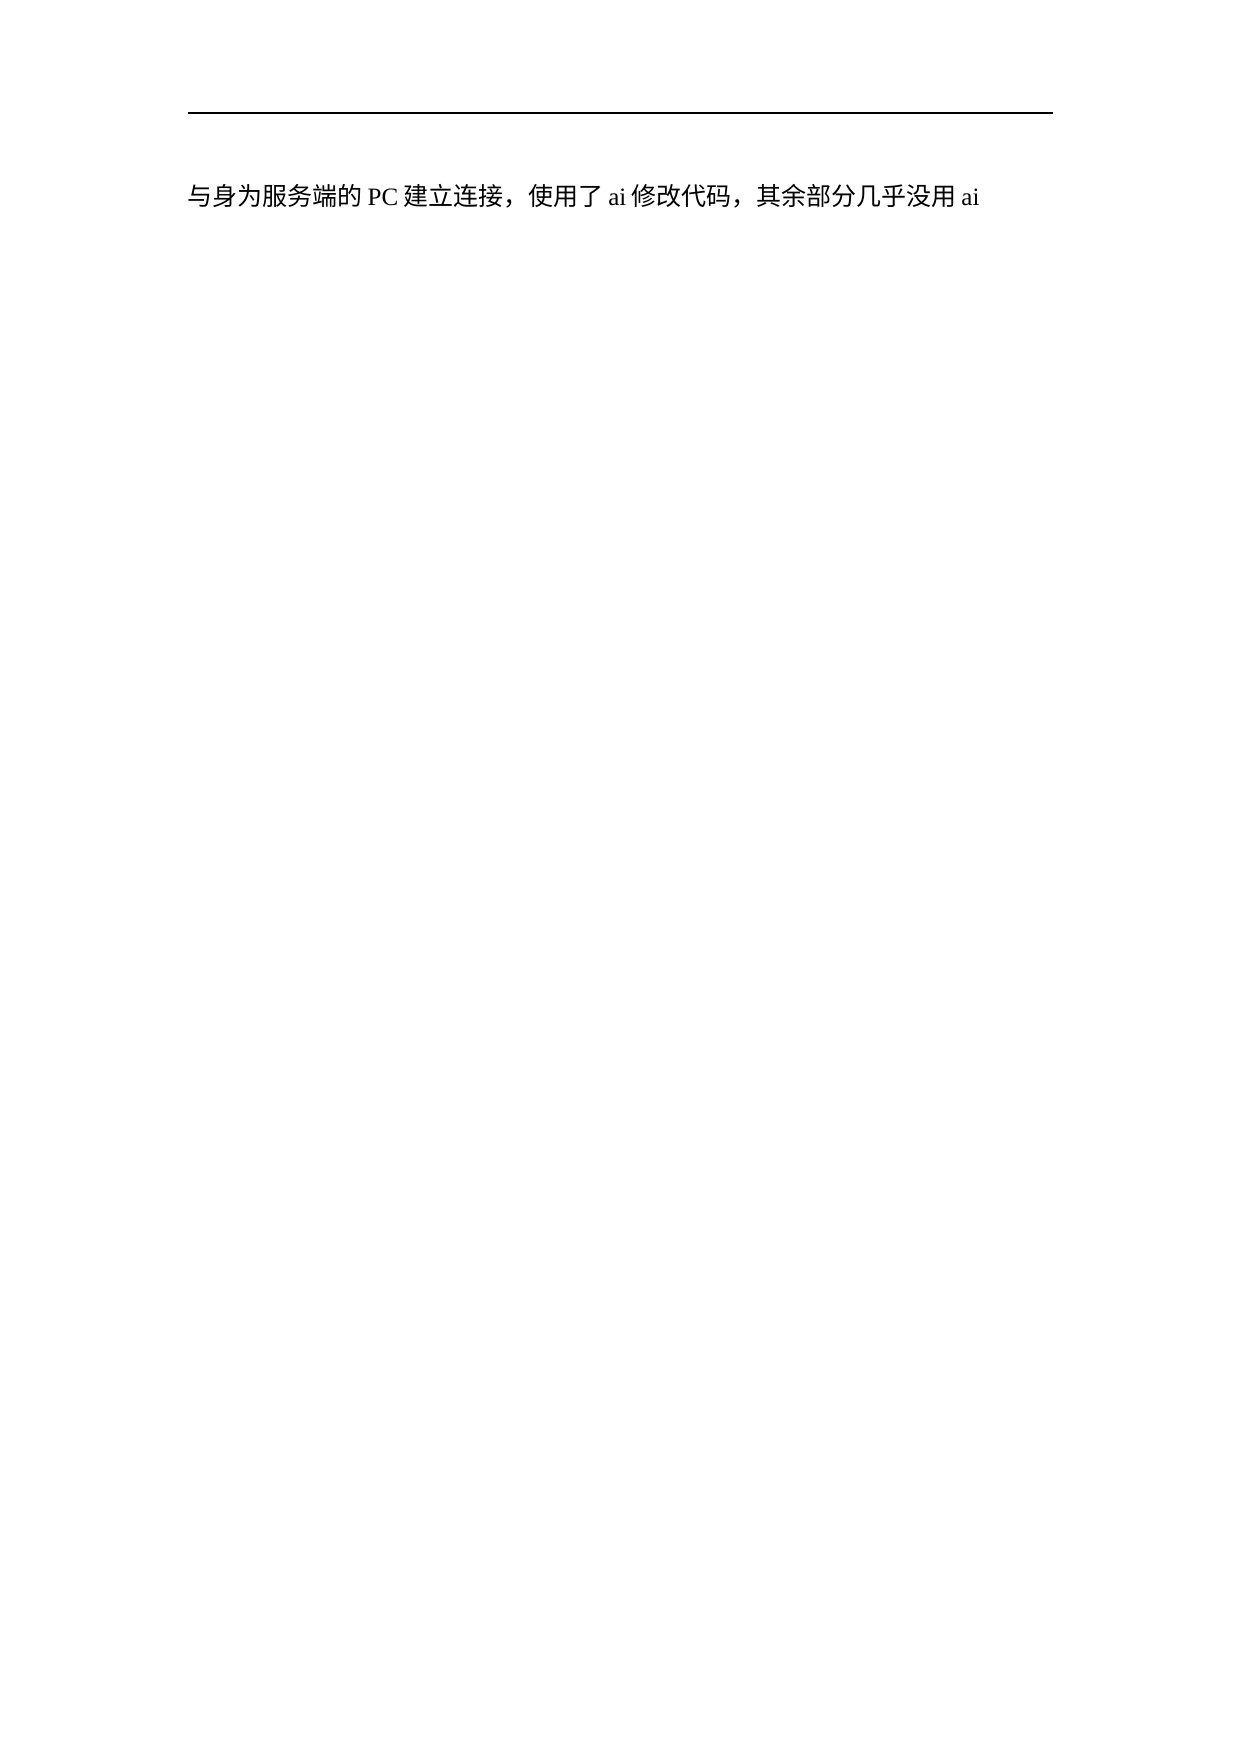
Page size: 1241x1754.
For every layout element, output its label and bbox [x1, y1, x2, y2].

list [150, 162, 1053, 227]
